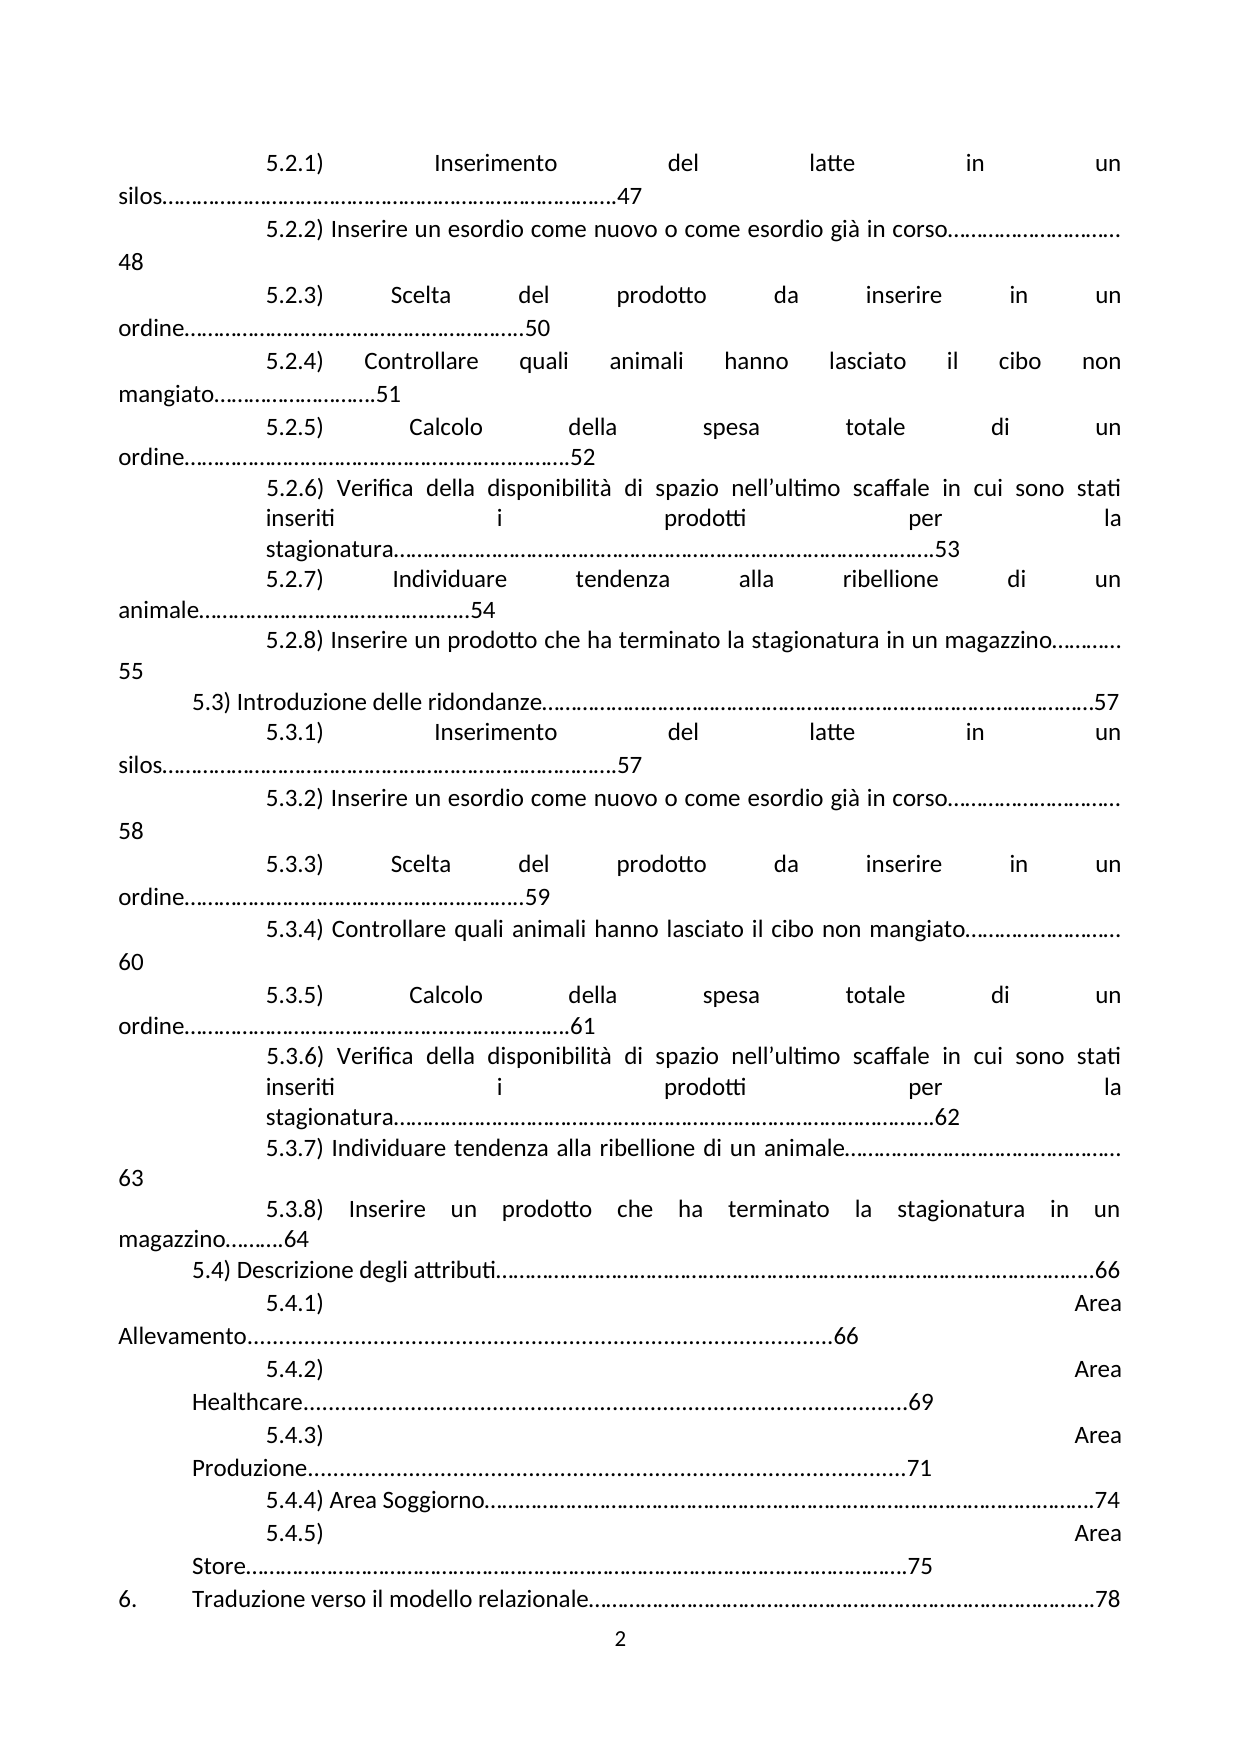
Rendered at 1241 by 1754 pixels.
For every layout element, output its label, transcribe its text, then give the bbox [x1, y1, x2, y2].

text 6. Traduzione verso il modello relazionale…………………………………………………………………………….78 [118, 1583, 1122, 1614]
text 5.3.3) Scelta del prodotto da inserire in un ordine…………………………………………………..59 [118, 848, 1122, 911]
text 5.4) Descrizione degli attributi…………………………………………………………………………………………..66 [118, 1254, 1122, 1285]
text 5.3.7) Individuare tendenza alla ribellione di un animale…………………………………………63 [118, 1132, 1122, 1193]
text 5.3.8) Inserire un prodotto che ha terminato la stagionatura in un magazzino……….64 [118, 1193, 1122, 1254]
text 5.2.8) Inserire un prodotto che ha terminato la stagionatura in un magazzino…………55 [118, 624, 1122, 686]
text 5.4.5) Area Store…………………………………………………………………………………………………….75 [192, 1517, 1122, 1581]
text 5.2.3) Scelta del prodotto da inserire in un ordine…………………………………………………..50 [118, 279, 1122, 343]
text 5.4.1) Area Allevamento.............................................................................................66 [118, 1287, 1122, 1351]
text 5.2.6) Verifica della disponibilità di spazio nell’ultimo scaffale in cui sono stati inseriti i prodotti per la stagionatura………………………………………………………………………………….53 [266, 472, 1122, 563]
text 5.4.4) Area Soggiorno…………………………………………………………………………………………….74 [192, 1484, 1122, 1515]
text 5.3) Introduzione delle ridondanze……………………………………………………………………………………57 [118, 686, 1122, 716]
text 5.2.5) Calcolo della spesa totale di un ordine………………………………………………………….52 [118, 411, 1122, 472]
text 5.3.1) Inserimento del latte in un silos…………………………………………………………………….57 [118, 716, 1122, 779]
text 5.2.4) Controllare quali animali hanno lasciato il cibo non mangiato……………………….51 [118, 345, 1122, 408]
text 5.4.3) Area Produzione...............................................................................................71 [192, 1419, 1122, 1482]
text 5.4.2) Area Healthcare................................................................................................69 [192, 1353, 1122, 1416]
text 5.2.2) Inserire un esordio come nuovo o come esordio già in corso…………………………48 [118, 213, 1122, 277]
text 5.3.6) Verifica della disponibilità di spazio nell’ultimo scaffale in cui sono stati inseriti i prodotti per la stagionatura………………………………………………………………………………….62 [266, 1041, 1122, 1132]
text 5.3.5) Calcolo della spesa totale di un ordine………………………………………………………….61 [118, 979, 1122, 1041]
text 5.3.2) Inserire un esordio come nuovo o come esordio già in corso…………………………58 [118, 782, 1122, 845]
text 5.2.7) Individuare tendenza alla ribellione di un animale………………………………………..54 [118, 563, 1122, 624]
text 5.2.1) Inserimento del latte in un silos…………………………………………………………………….47 [118, 148, 1122, 211]
text 5.3.4) Controllare quali animali hanno lasciato il cibo non mangiato………………………60 [118, 914, 1122, 977]
